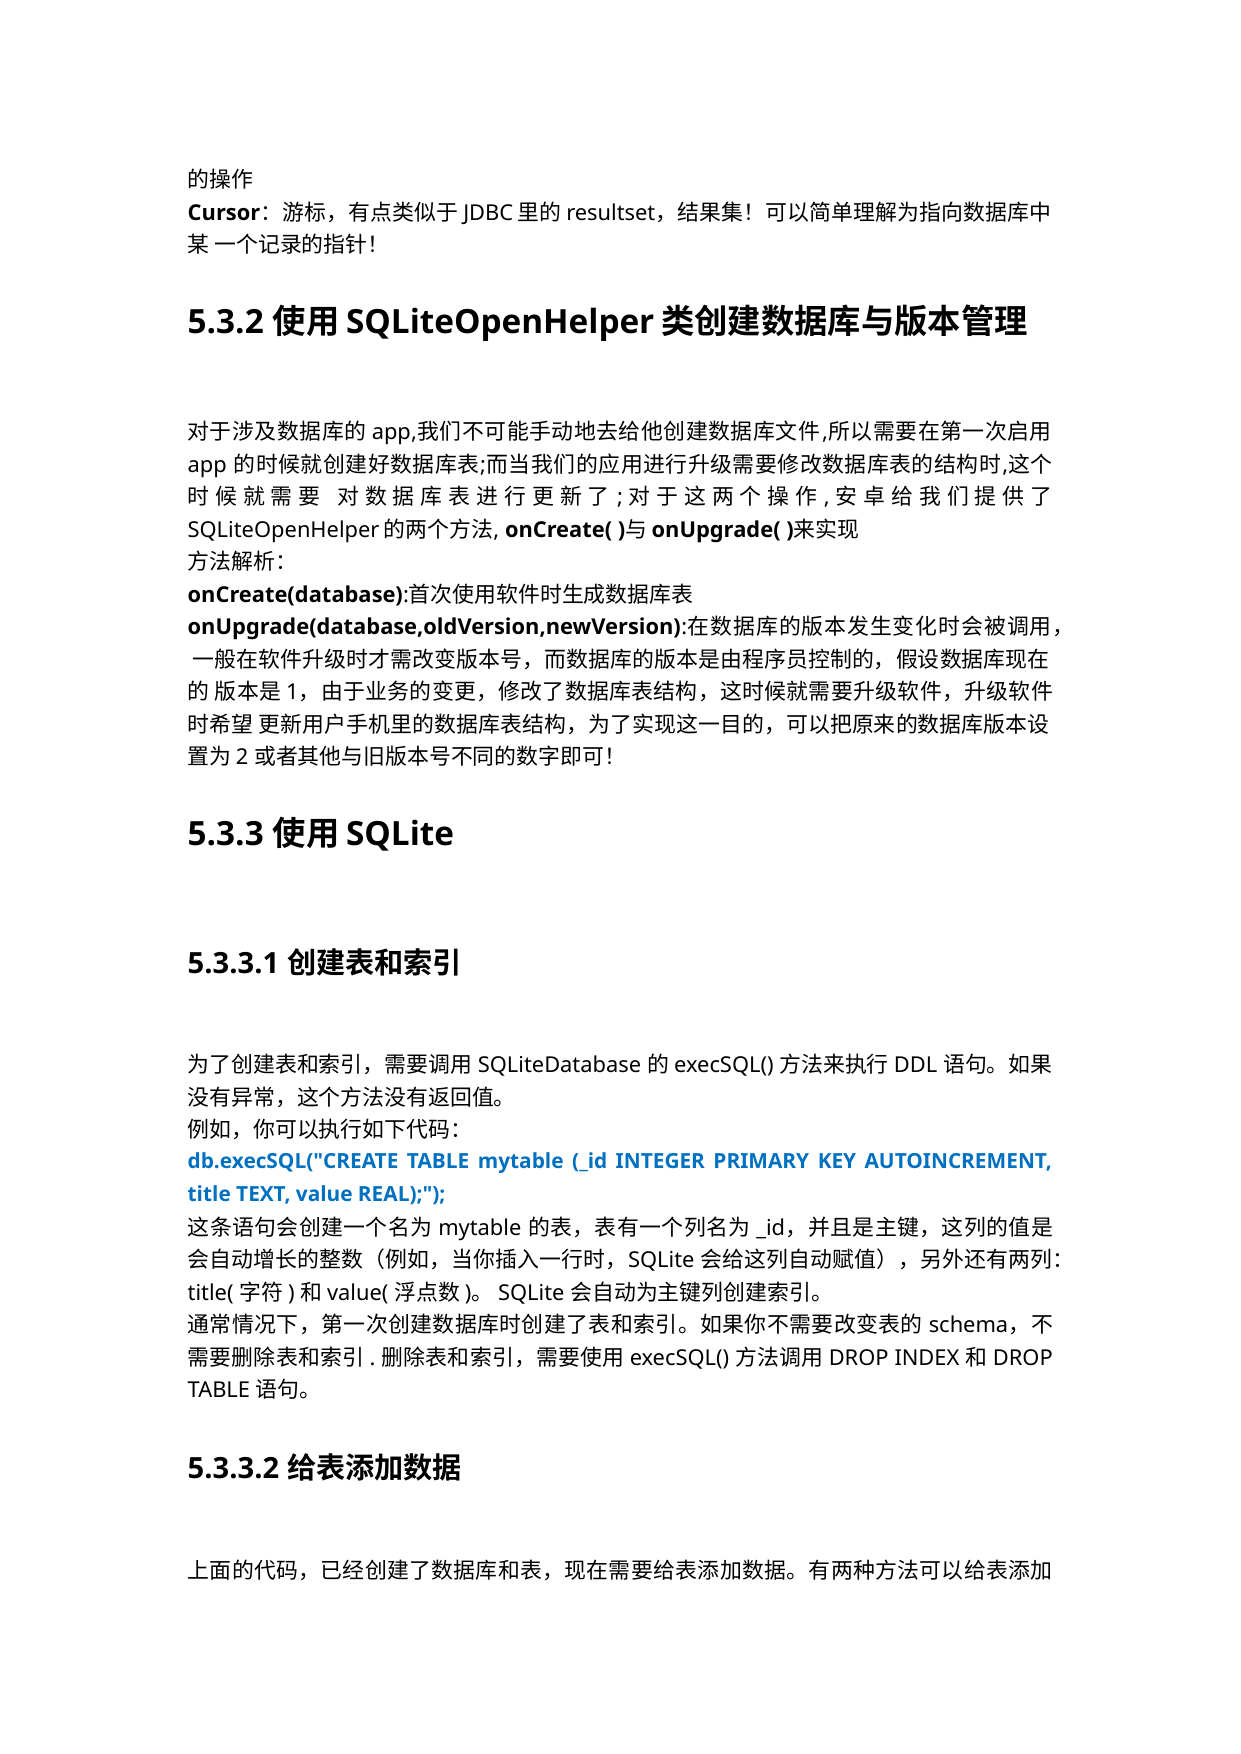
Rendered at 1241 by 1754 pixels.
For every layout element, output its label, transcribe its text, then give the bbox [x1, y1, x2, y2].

text Cursor：游标，有点类似于JDBC里的resultset，结果集！可以简单理解为指向数据库中某 一个记录的指针！ [187, 194, 1053, 259]
text db.execSQL("CREATE TABLE mytable (_id INTEGER PRIMARY KEY AUTOINCREMENT, title TEXT, value REAL);"); [187, 1144, 1053, 1209]
subtitle 5.3.3 使用SQLite [187, 798, 1053, 863]
text 为了创建表和索引，需要调用 SQLiteDatabase 的 execSQL() 方法来执行 DDL 语句。如果没有异常，这个方法没有返回值。 [187, 1047, 1053, 1112]
text 例如，你可以执行如下代码： [187, 1112, 1053, 1144]
text 对于涉及数据库的app,我们不可能手动地去给他创建数据库文件,所以需要在第一次启用app 的时候就创建好数据库表;而当我们的应用进行升级需要修改数据库表的结构时,这个时候就需要 对数据库表进行更新了;对于这两个操作,安卓给我们提供了SQLiteOpenHelper的两个方法, onCreate( )与onUpgrade( )来实现 [187, 414, 1053, 544]
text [187, 1552, 1053, 1585]
text onUpgrade(database,oldVersion,newVersion):在数据库的版本发生变化时会被调用， 一般在软件升级时才需改变版本号，而数据库的版本是由程序员控制的，假设数据库现在的 版本是1，由于业务的变更，修改了数据库表结构，这时候就需要升级软件，升级软件时希望 更新用户手机里的数据库表结构，为了实现这一目的，可以把原来的数据库版本设置为2 或者其他与旧版本号不同的数字即可！ [187, 609, 1053, 771]
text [187, 162, 1053, 194]
subtitle 5.3.3.1 创建表和索引 [187, 928, 1053, 993]
text 方法解析： [187, 544, 1053, 576]
text 这条语句会创建一个名为 mytable 的表，表有一个列名为 _id，并且是主键，这列的值是会自动增长的整数（例如，当你插入一行时，SQLite 会给这列自动赋值），另外还有两列：title( 字符 ) 和 value( 浮点数 )。 SQLite 会自动为主键列创建索引。 [187, 1209, 1053, 1307]
text 通常情况下，第一次创建数据库时创建了表和索引。如果你不需要改变表的 schema，不需要删除表和索引 . 删除表和索引，需要使用 execSQL() 方法调用 DROP INDEX 和 DROP TABLE 语句。 [187, 1307, 1053, 1404]
text onCreate(database):首次使用软件时生成数据库表 [187, 576, 1053, 609]
subtitle 5.3.3.2 给表添加数据 [187, 1433, 1053, 1498]
subtitle 5.3.2 使用SQLiteOpenHelper类创建数据库与版本管理 [187, 287, 1053, 352]
